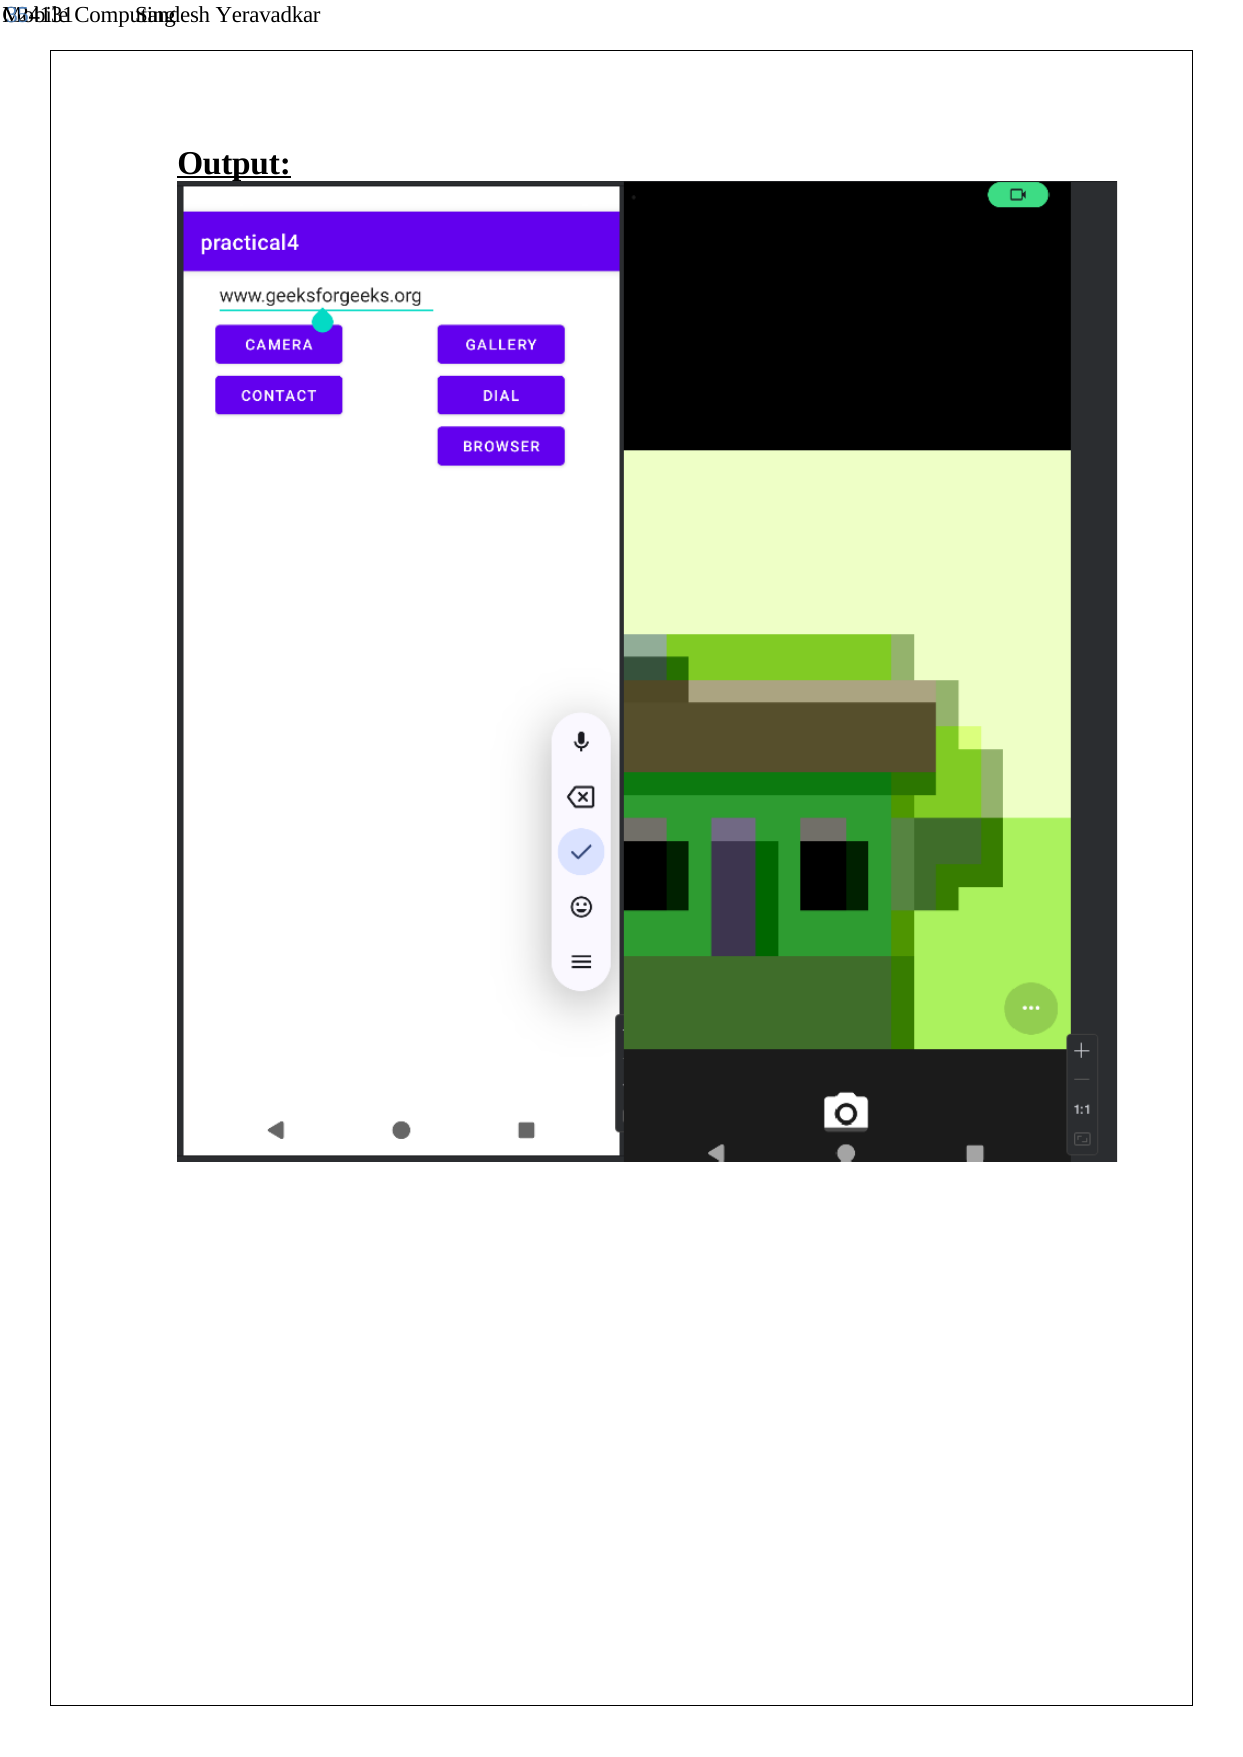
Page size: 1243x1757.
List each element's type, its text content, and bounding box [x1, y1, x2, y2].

text Output: [177, 143, 1184, 182]
picture [177, 181, 1118, 1162]
